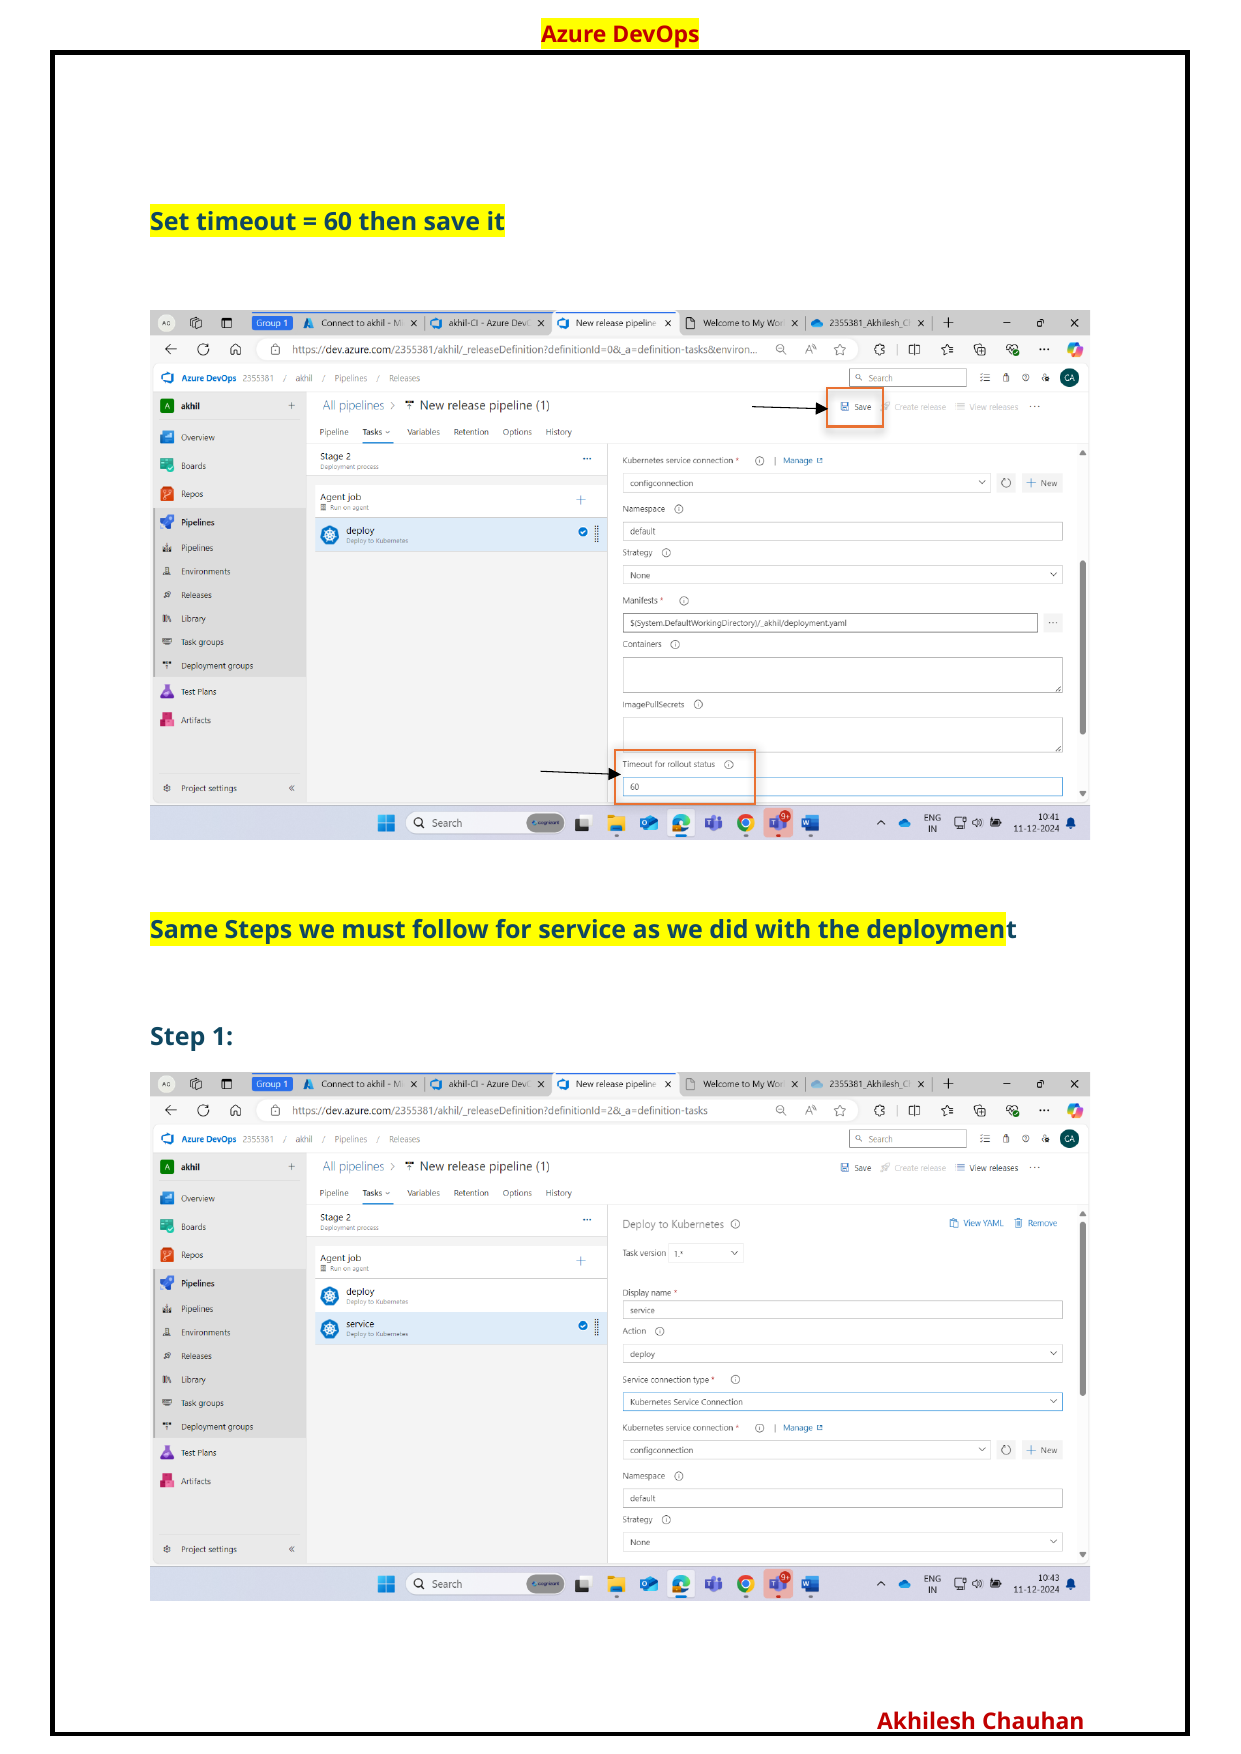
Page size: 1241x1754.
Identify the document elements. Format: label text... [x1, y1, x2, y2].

picture [150, 310, 1091, 840]
picture [150, 1072, 1091, 1601]
text Set timeout = 60 then save it [150, 203, 1090, 237]
text Step 1: [150, 1019, 1090, 1053]
